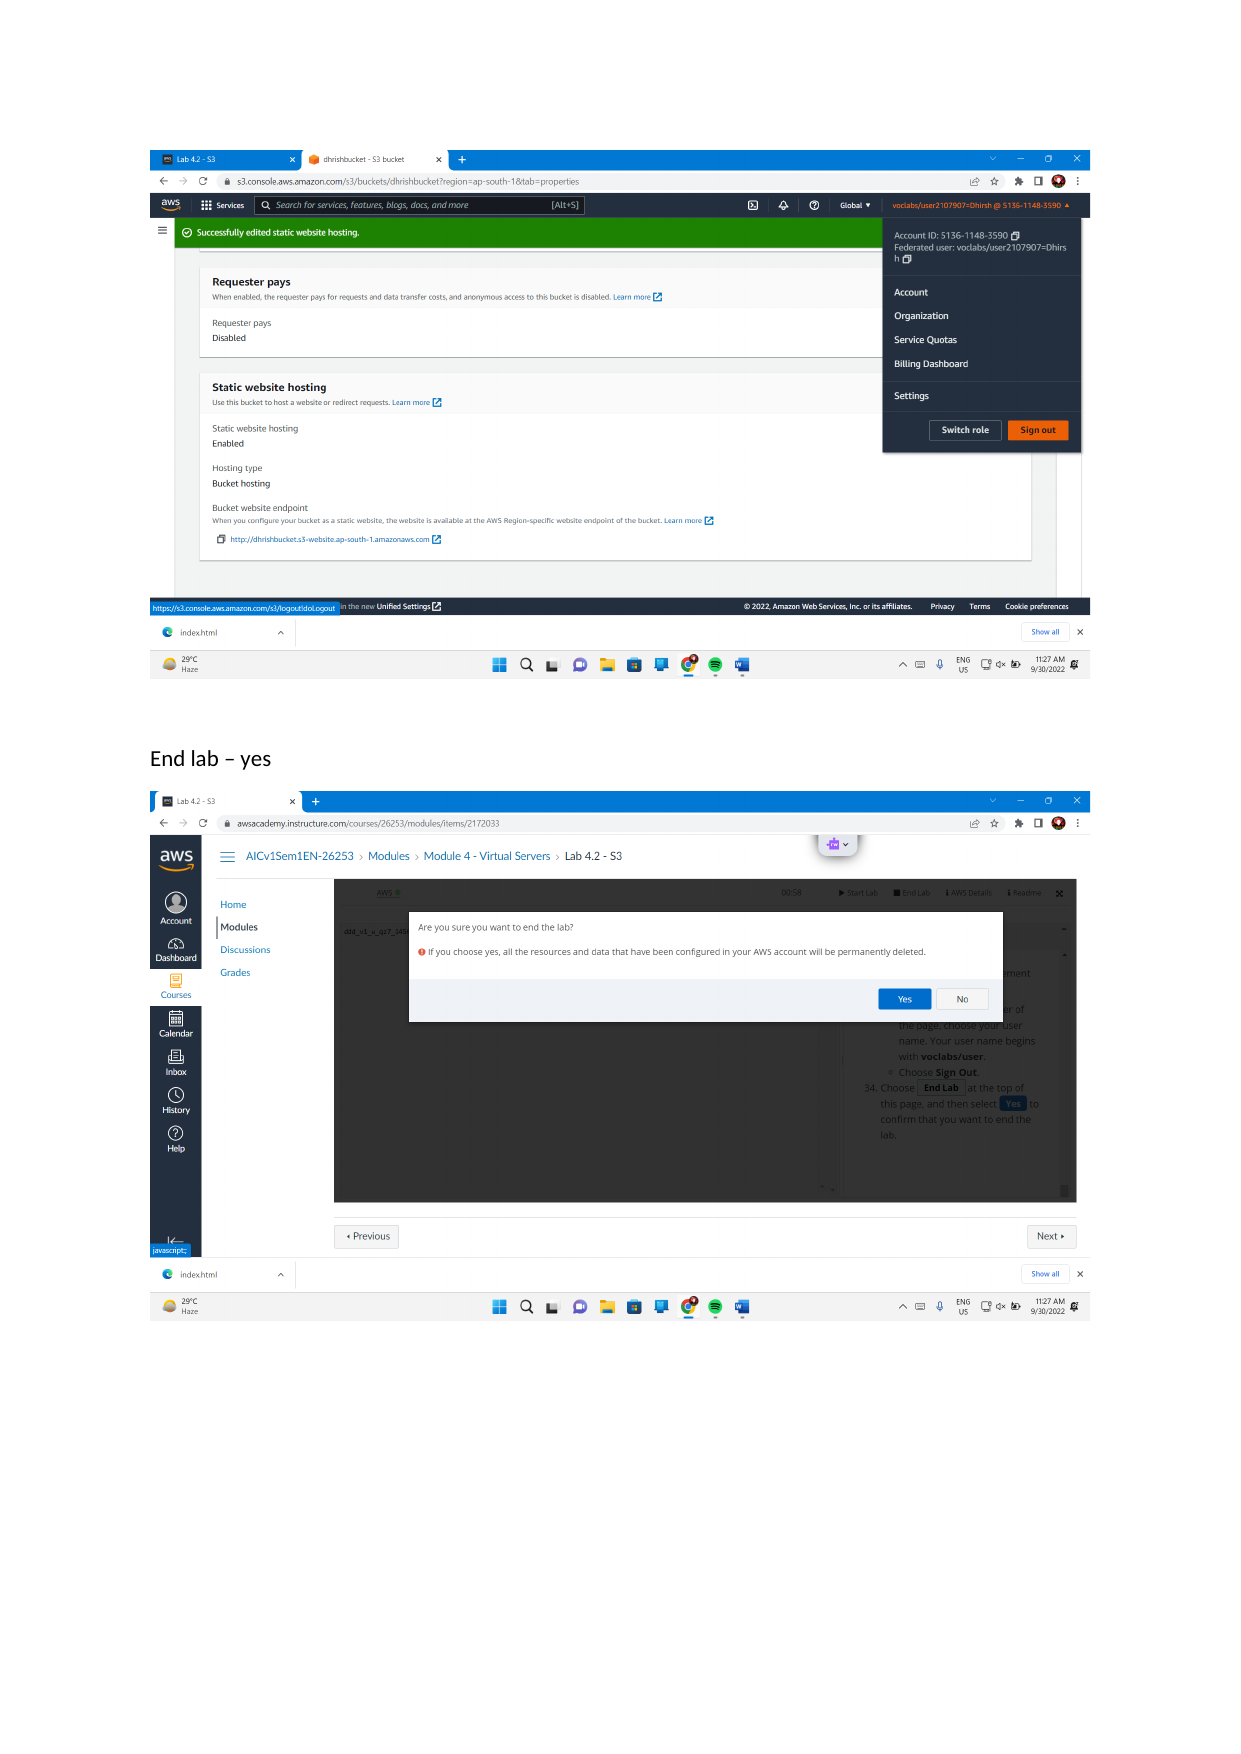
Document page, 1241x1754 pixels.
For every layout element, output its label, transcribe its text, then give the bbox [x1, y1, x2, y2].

text End lab – yes [150, 744, 1090, 773]
picture [150, 791, 1091, 1321]
picture [150, 150, 1091, 679]
